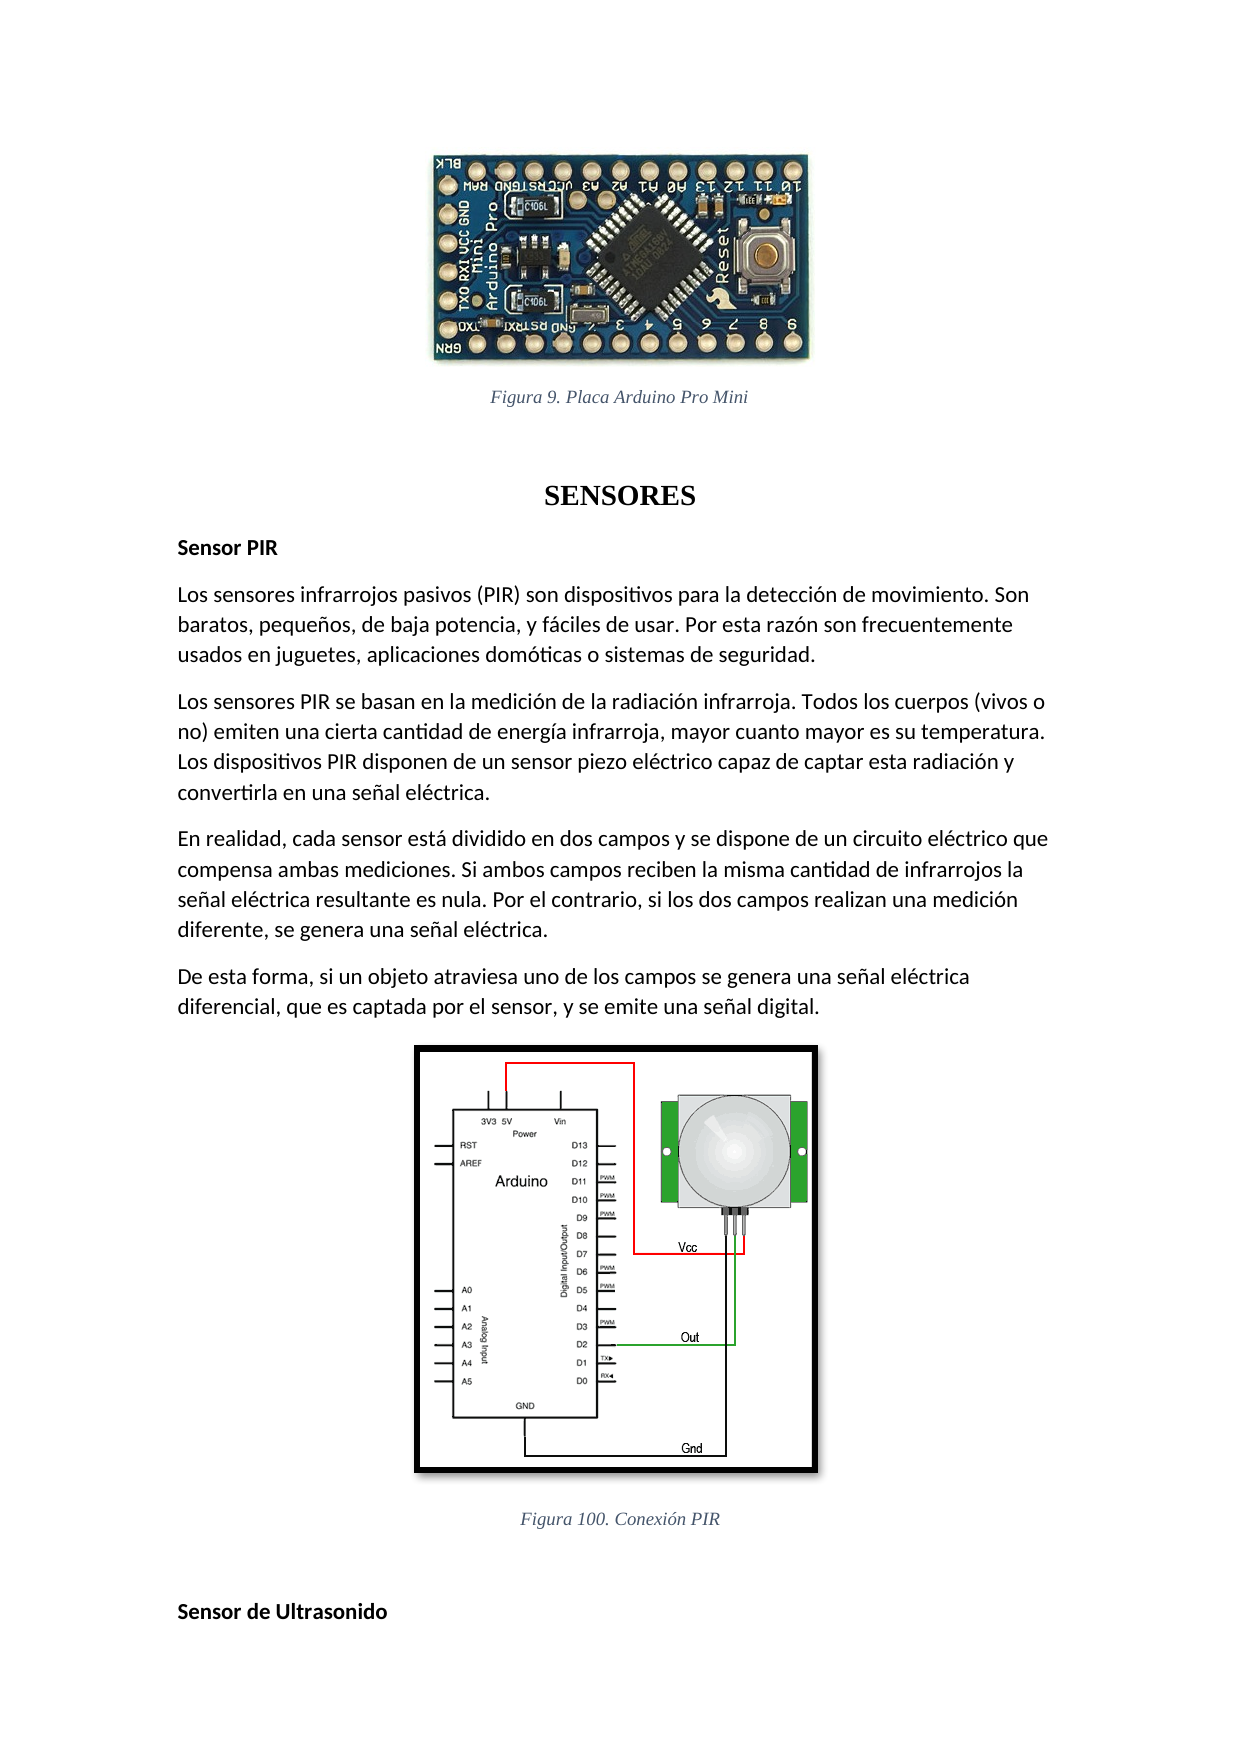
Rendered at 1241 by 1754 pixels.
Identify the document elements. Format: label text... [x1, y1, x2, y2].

text En realidad, cada sensor está dividido en dos campos y se dispone de un circuito eléctrico que compensa ambas mediciones. Si ambos campos reciben la misma cantidad de infrarrojos la señal eléctrica resultante es nula. Por el contrario, si los dos campos realizan una medición diferente, se genera una señal eléctrica. [177, 824, 1063, 943]
text SENSORES [177, 478, 1063, 511]
text Sensor de Ultrasonido [177, 1597, 1063, 1625]
text De esta forma, si un objeto atraviesa uno de los campos se genera una señal eléctrica diferencial, que es captada por el sensor, y se emite una señal digital. [177, 962, 1063, 1020]
picture [424, 147, 816, 367]
text Los sensores PIR se basan en la medición de la radiación infrarroja. Todos los cuerpos (vivos o no) emiten una cierta cantidad de energía infrarroja, mayor cuanto mayor es su temperatura. Los dispositivos PIR disponen de un sensor piezo eléctrico capaz de captar esta radiación y convertirla en una señal eléctrica. [177, 687, 1063, 806]
text Figura 9. Placa Arduino Pro Mini [177, 386, 1063, 407]
text Sensor PIR [177, 533, 1063, 561]
text Los sensores infrarrojos pasivos (PIR) son dispositivos para la detección de movimiento. Son baratos, pequeños, de baja potencia, y fáciles de usar. Por esta razón son frecuentemente usados en juguetes, aplicaciones domóticas o sistemas de seguridad. [177, 580, 1063, 668]
picture [420, 1052, 812, 1467]
